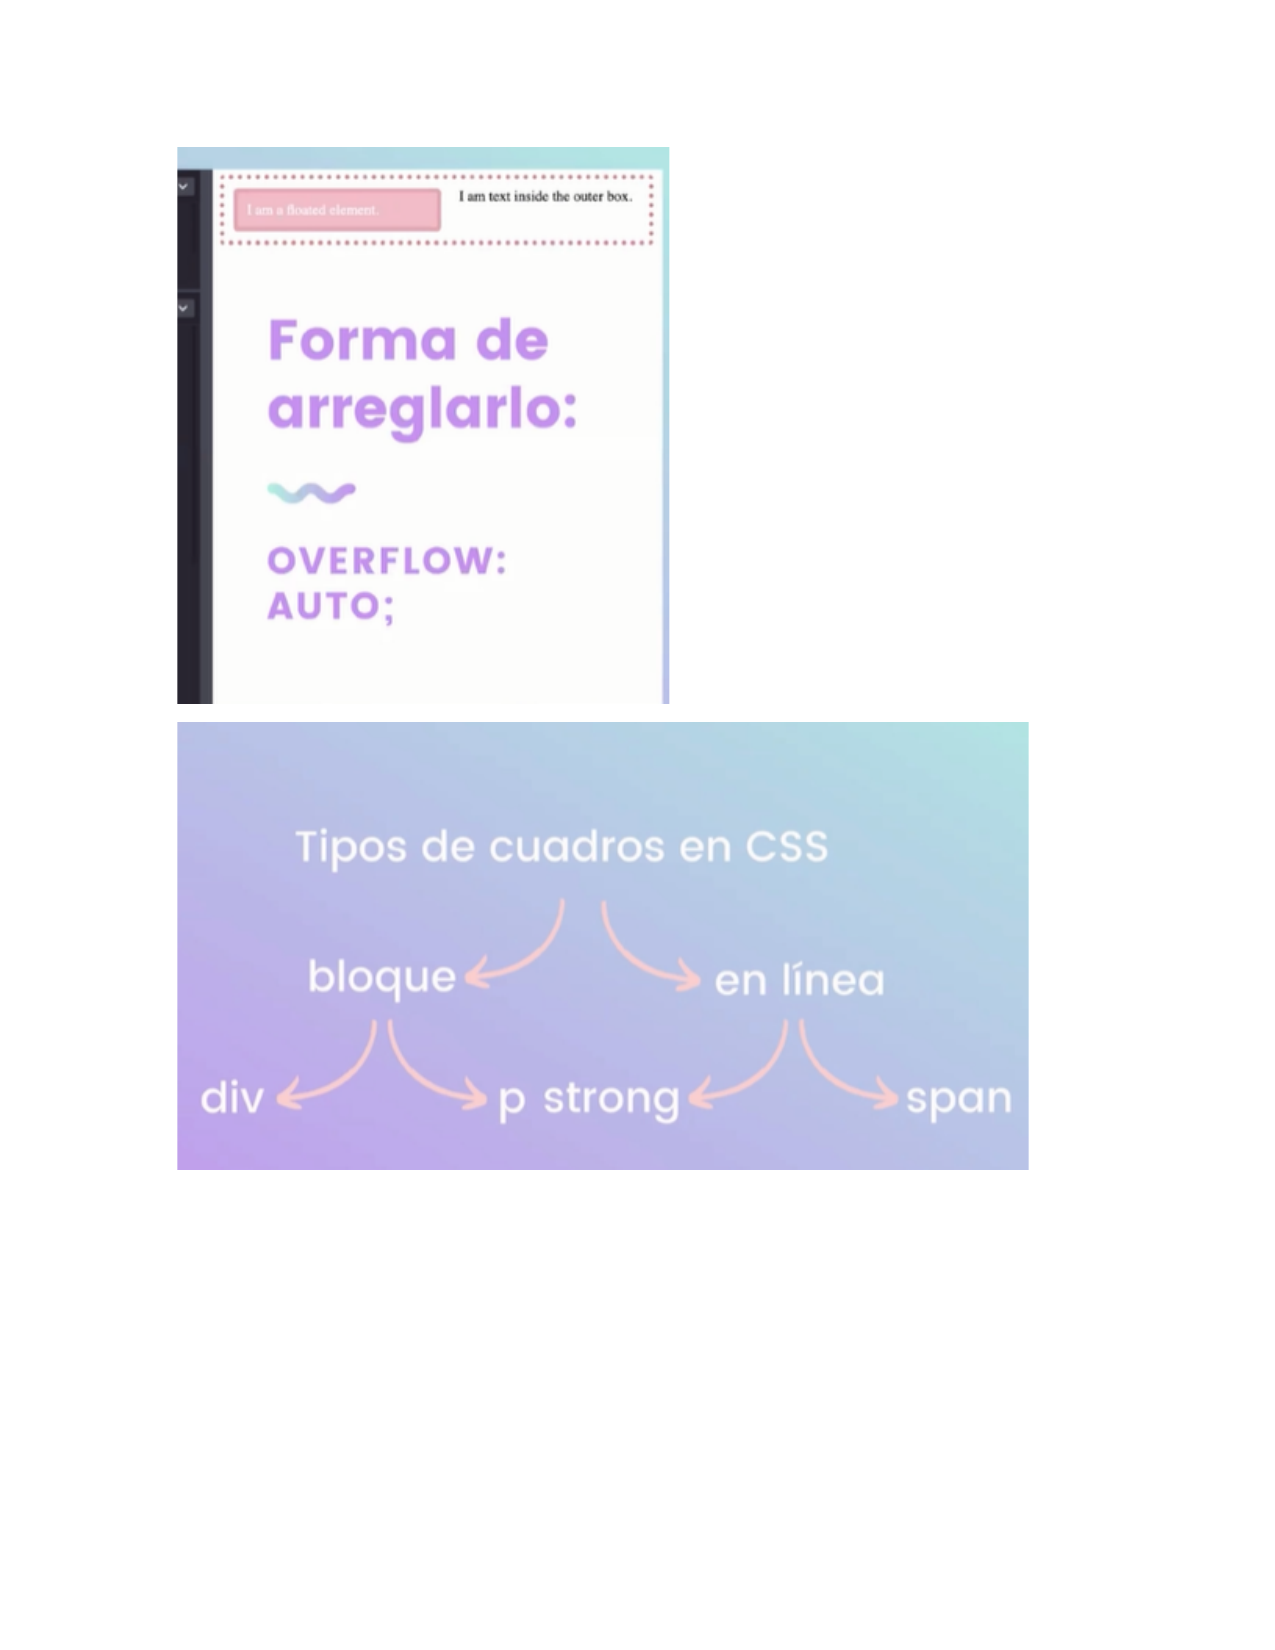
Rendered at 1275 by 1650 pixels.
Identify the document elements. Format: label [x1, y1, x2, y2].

picture [177, 722, 1029, 1170]
picture [177, 147, 670, 704]
